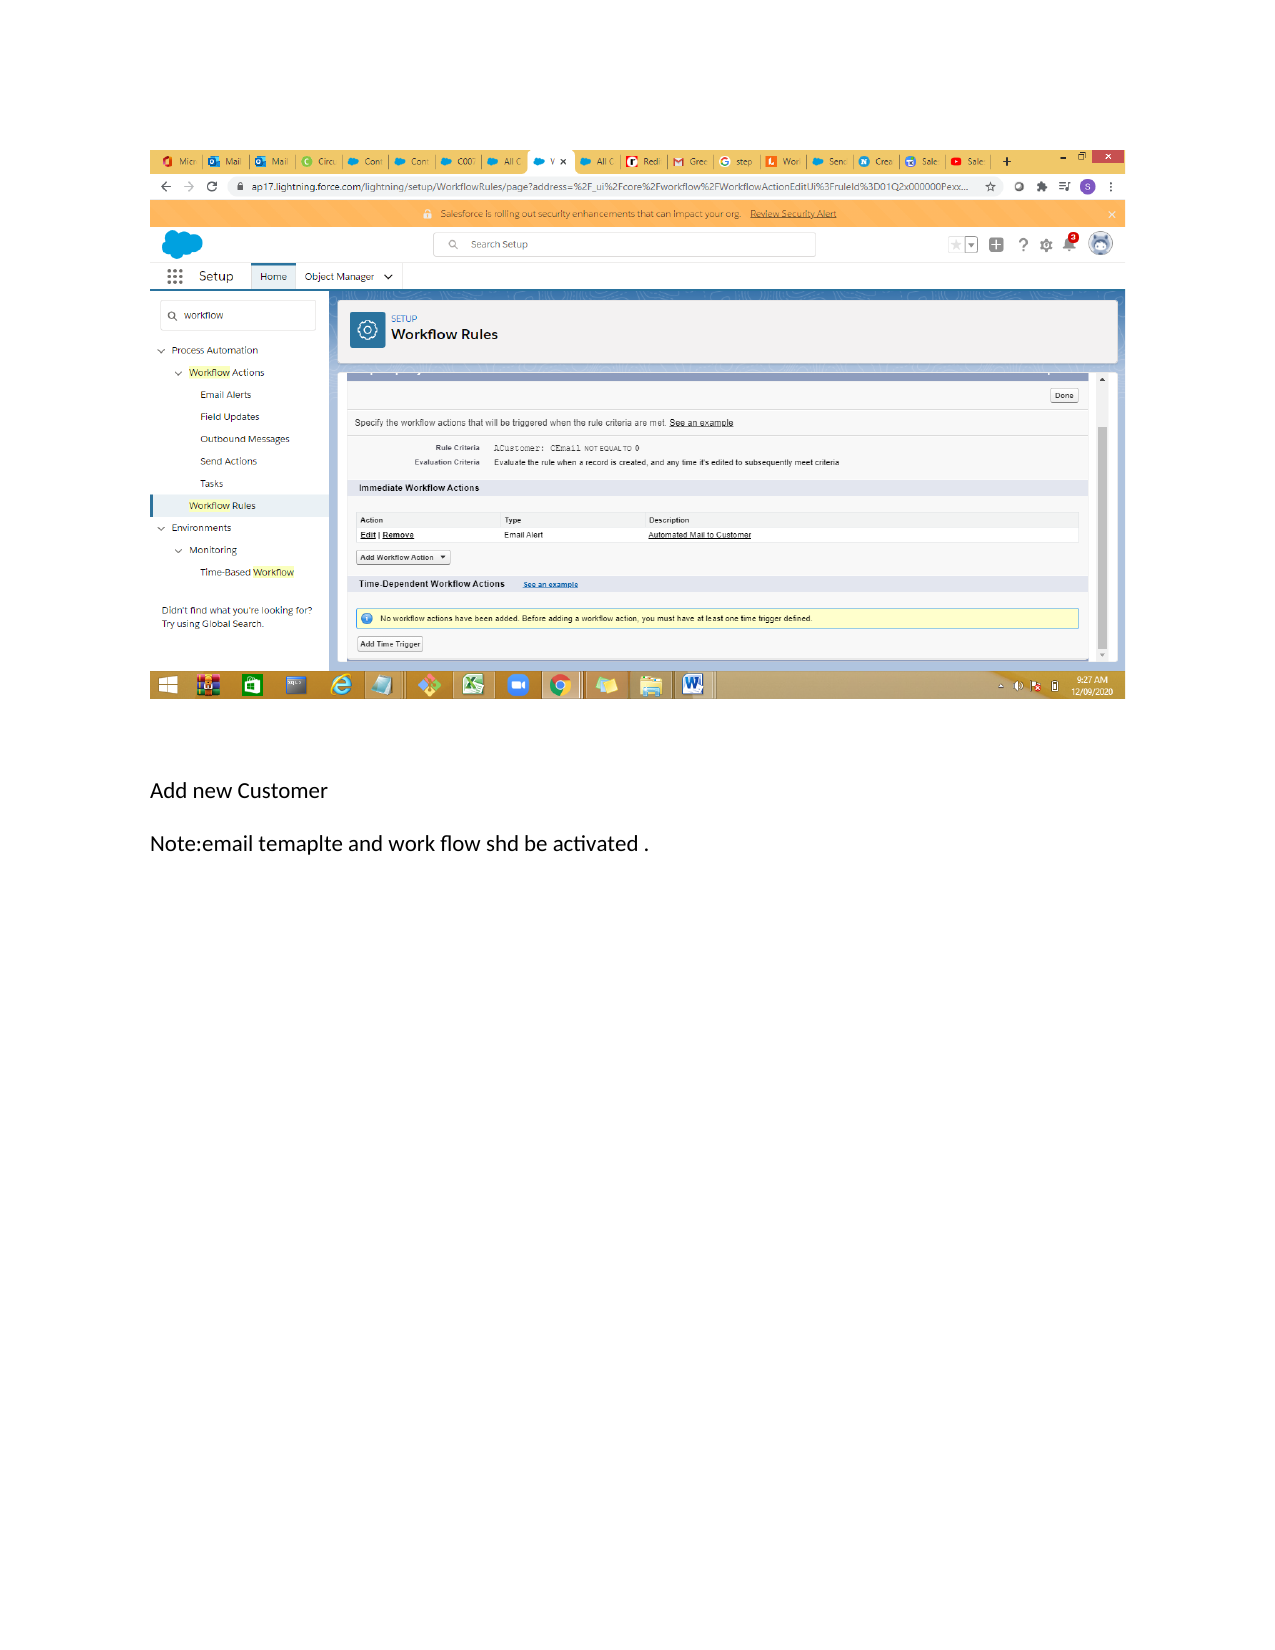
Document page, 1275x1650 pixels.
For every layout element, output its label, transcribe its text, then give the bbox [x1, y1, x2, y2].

text Add new Customer [150, 776, 1125, 804]
picture [150, 150, 1125, 699]
text Note:email temaplte and work flow shd be activated . [150, 829, 1125, 857]
